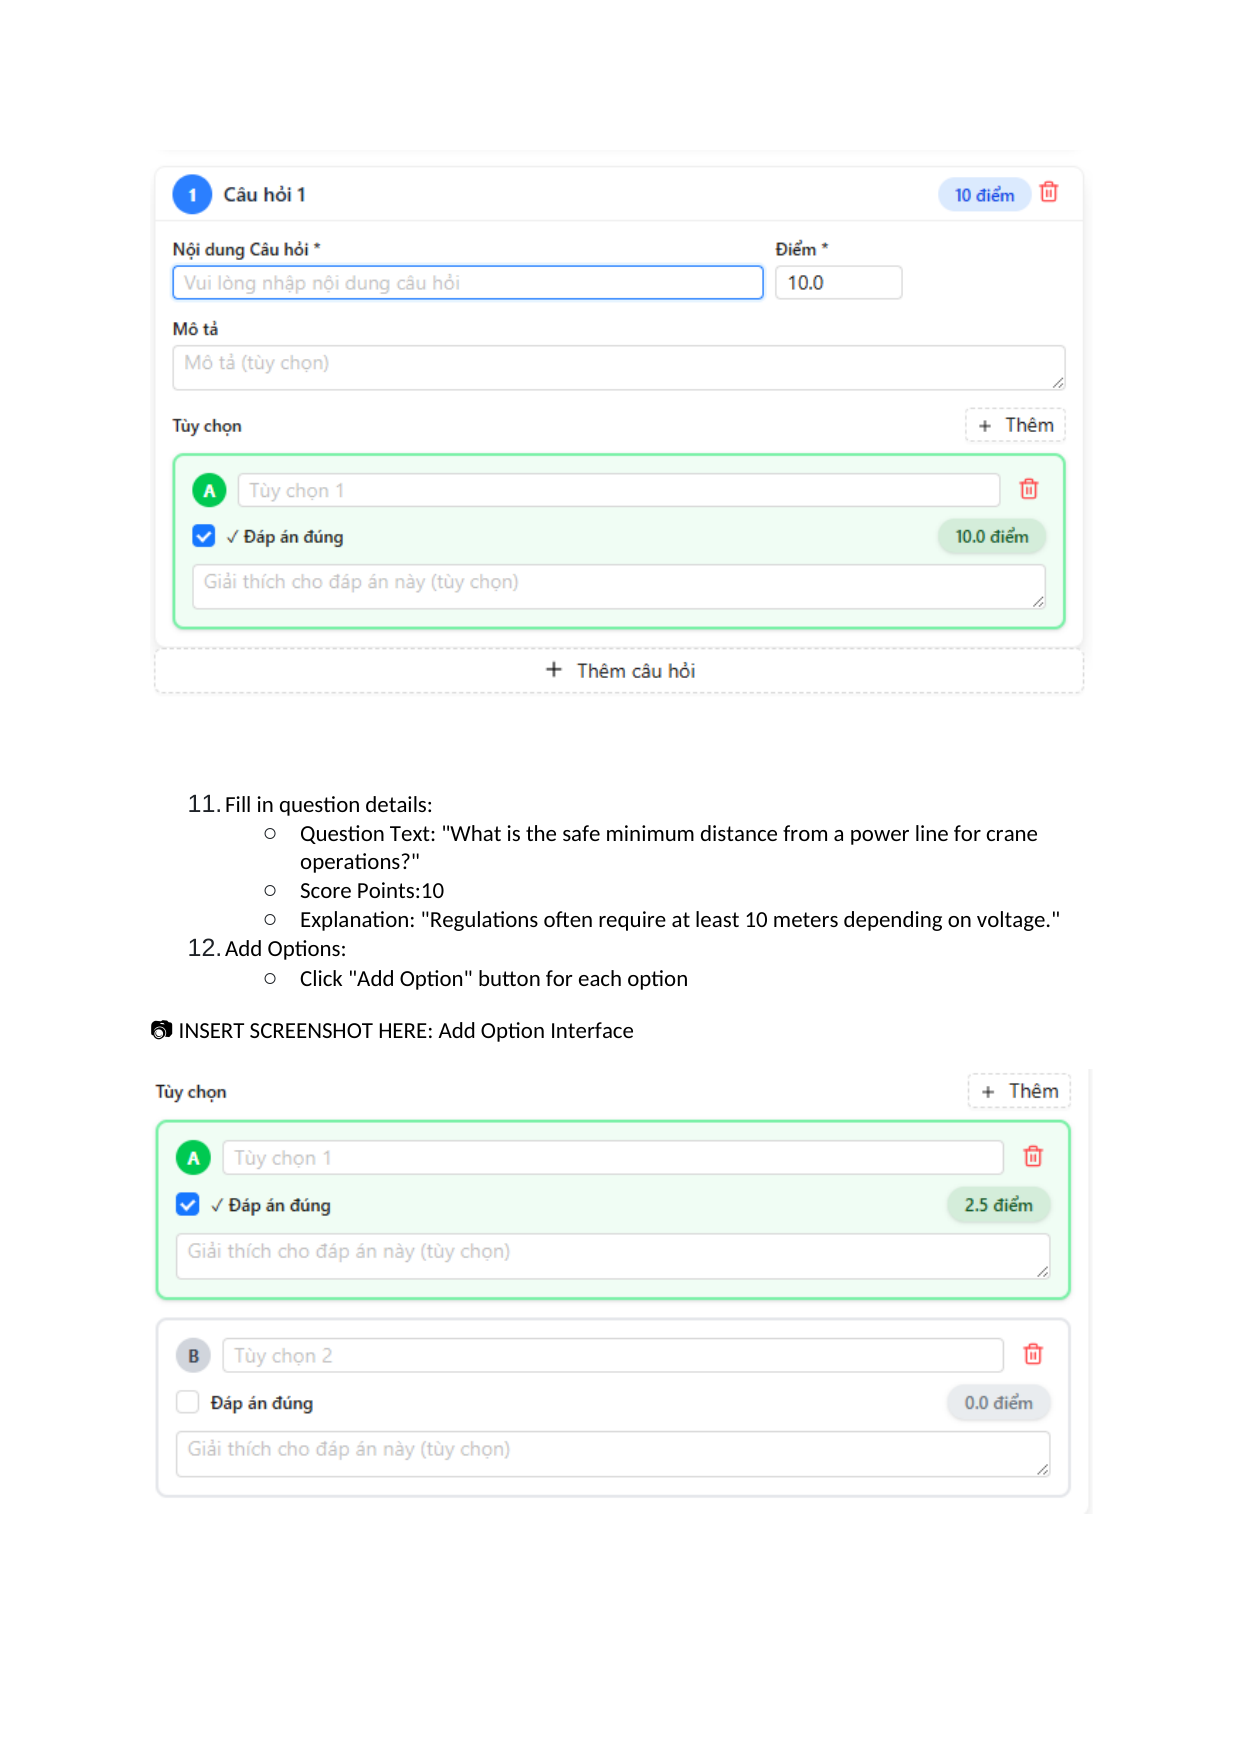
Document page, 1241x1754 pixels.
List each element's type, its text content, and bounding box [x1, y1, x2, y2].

list Explanation: "Regulations often require at least 10 meters depending on voltage." [262, 904, 1093, 933]
text 📷 INSERT SCREENSHOT HERE: Add Option Interface [150, 1017, 1093, 1045]
picture [150, 150, 1093, 705]
list Fill in question details: [187, 789, 1093, 818]
list Click "Add Option" button for each option [262, 962, 1093, 992]
list Score Points:10 [262, 875, 1093, 904]
list Add Options: [187, 933, 1093, 962]
picture [150, 1069, 1093, 1514]
list Question Text: "What is the safe minimum distance from a power line for crane operations?" [262, 818, 1093, 875]
